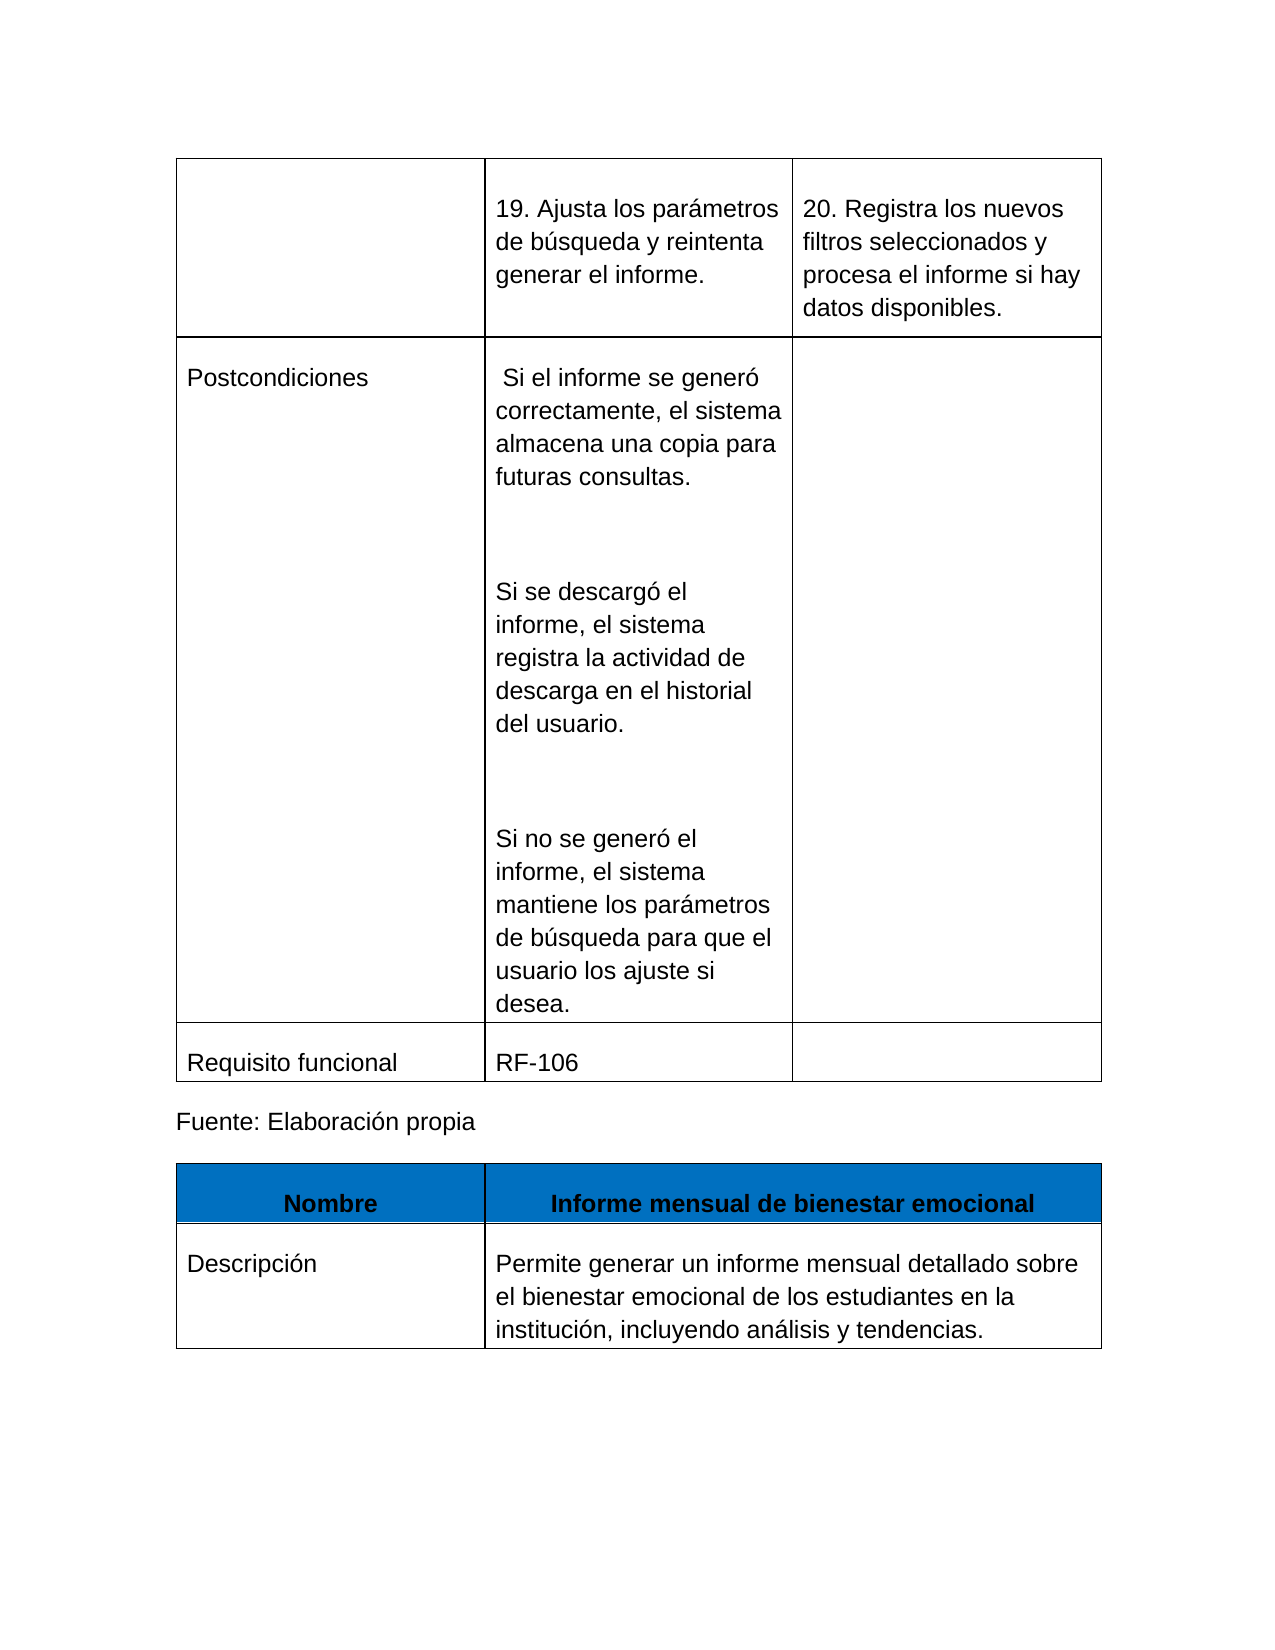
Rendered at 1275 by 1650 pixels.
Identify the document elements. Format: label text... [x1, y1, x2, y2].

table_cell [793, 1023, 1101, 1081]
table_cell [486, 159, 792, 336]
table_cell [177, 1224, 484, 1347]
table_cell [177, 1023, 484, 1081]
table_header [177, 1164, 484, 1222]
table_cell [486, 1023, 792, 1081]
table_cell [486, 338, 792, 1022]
text Fuente: Elaboración propia [176, 1107, 1101, 1136]
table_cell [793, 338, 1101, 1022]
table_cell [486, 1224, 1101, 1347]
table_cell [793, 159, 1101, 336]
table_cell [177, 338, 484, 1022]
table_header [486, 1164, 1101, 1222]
